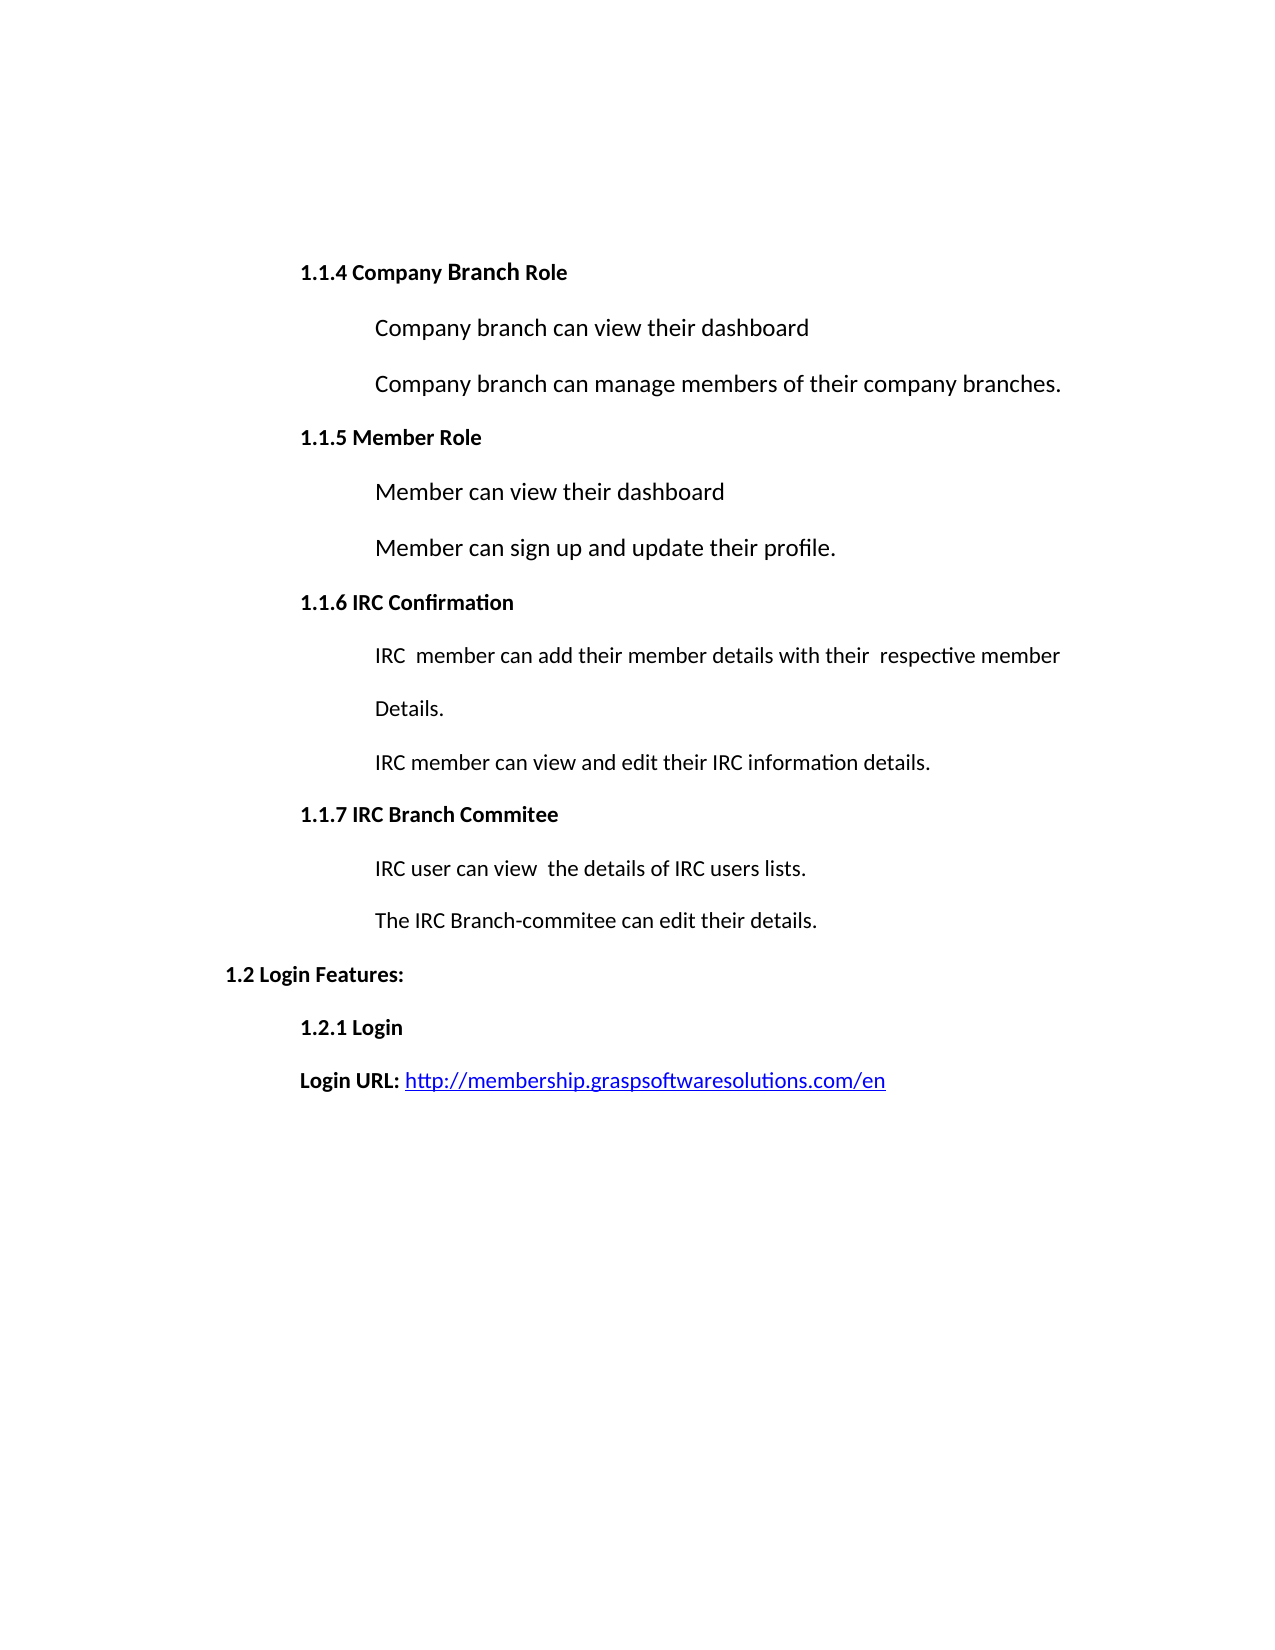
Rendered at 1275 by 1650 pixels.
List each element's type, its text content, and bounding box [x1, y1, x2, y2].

text The IRC Branch-commitee can edit their details. [150, 907, 1125, 935]
text 1.1.6 IRC Confirmation [150, 588, 1125, 616]
text Details. [150, 694, 1125, 723]
text 1.1.4 Company Branch Role [225, 256, 1125, 287]
text Member can sign up and update their profile. [300, 532, 1125, 563]
text IRC member can view and edit their IRC information details. [150, 748, 1125, 776]
text Member can view their dashboard [300, 477, 1125, 507]
text 1.1.5 Member Role [225, 423, 1125, 452]
text IRC user can view the details of IRC users lists. [150, 854, 1125, 882]
text 1.2.1 Login [150, 1013, 1125, 1041]
text IRC member can add their member details with their respective member [150, 642, 1125, 669]
text Login URL: http://membership.graspsoftwaresolutions.com/en [300, 1066, 1125, 1094]
text 1.2 Login Features: [150, 960, 1125, 988]
text 1.1.7 IRC Branch Commitee [150, 801, 1125, 829]
text Company branch can manage members of their company branches. [300, 368, 1125, 398]
text Company branch can view their dashboard [300, 312, 1125, 342]
